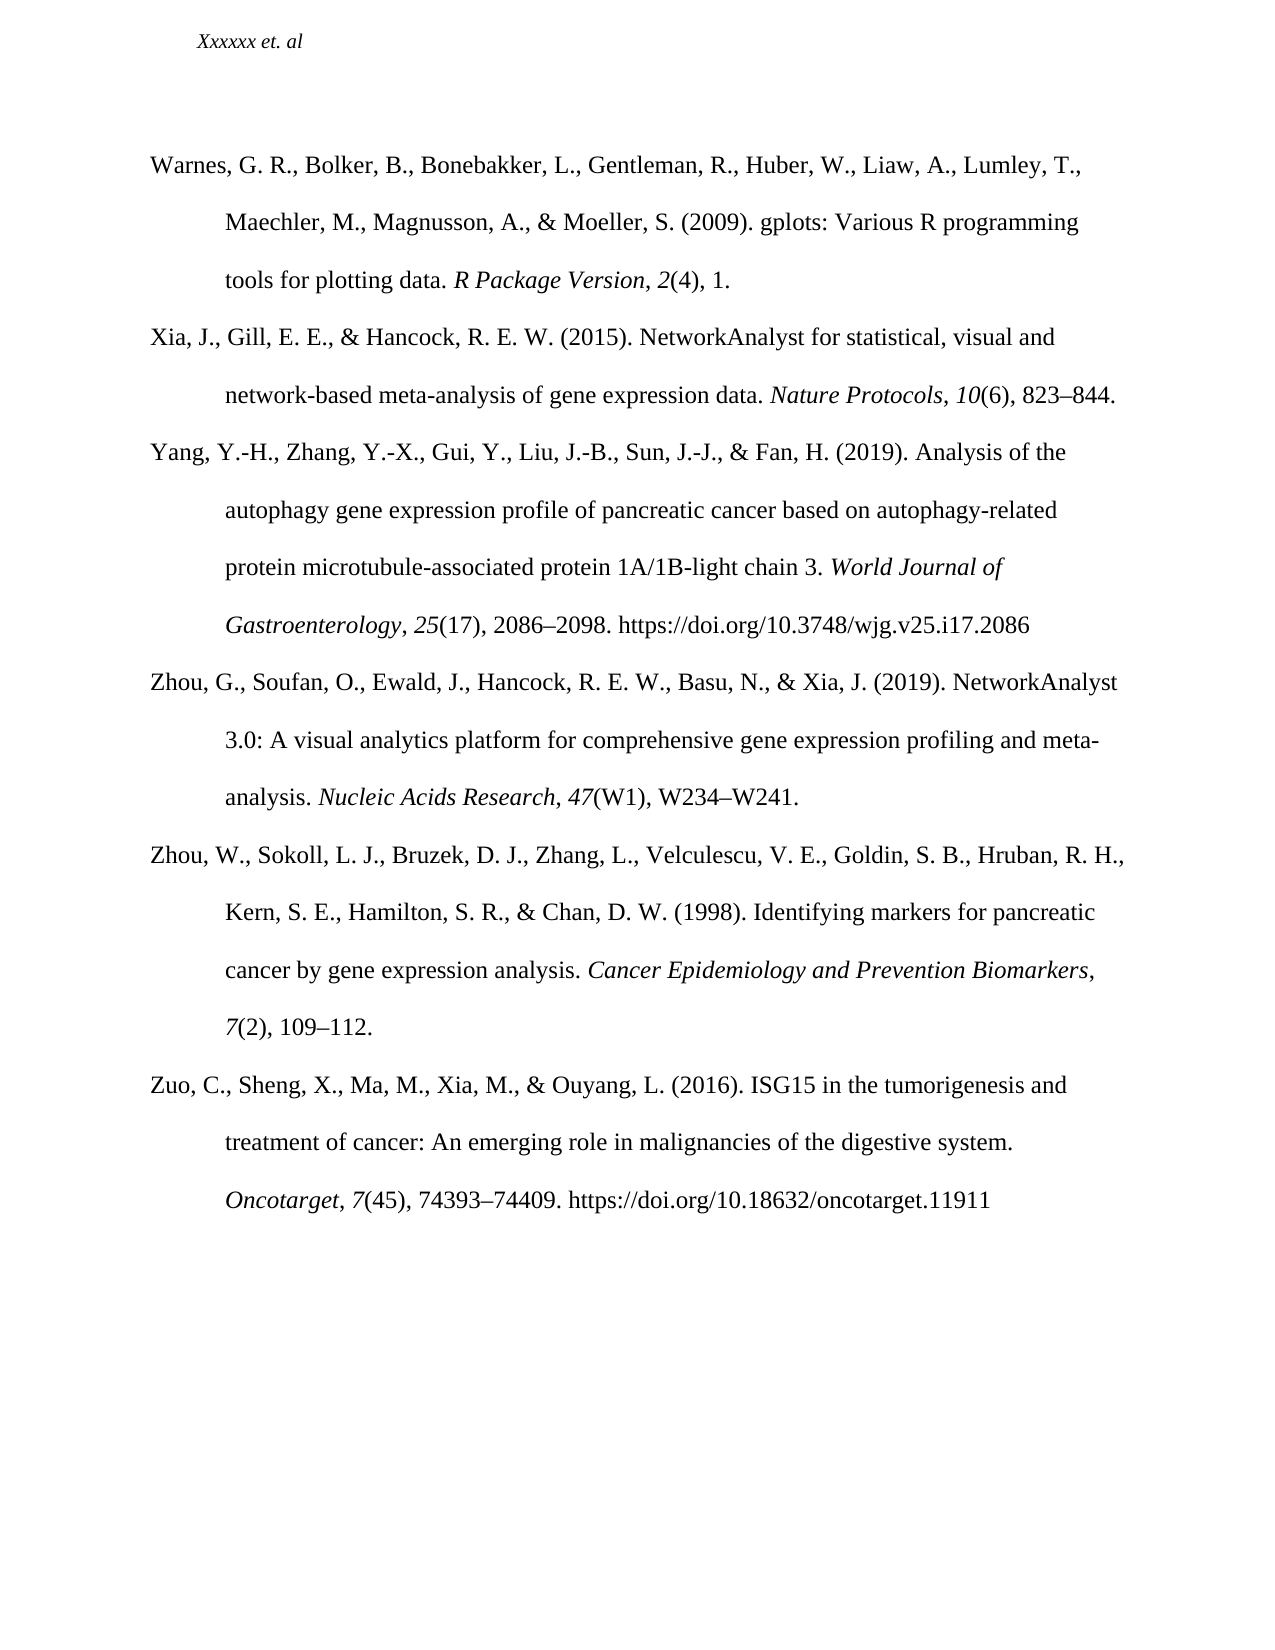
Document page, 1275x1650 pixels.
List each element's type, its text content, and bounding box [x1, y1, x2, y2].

text Zhou, W., Sokoll, L. J., Bruzek, D. J., Zhang, L., Velculescu, V. E., Goldin, S. B., Hruban, R. H., Kern, S. E., Hamilton, S. R., & Chan, D. W. (1998). Identifying markers for pancreatic cancer by gene expression analysis. Cancer Epidemiology and Prevention Biomarkers, 7(2), 109–112. [150, 840, 1125, 1041]
text Zuo, C., Sheng, X., Ma, M., Xia, M., & Ouyang, L. (2016). ISG15 in the tumorigenesis and treatment of cancer: An emerging role in malignancies of the digestive system. Oncotarget, 7(45), 74393–74409. https://doi.org/10.18632/oncotarget.11911 [150, 1070, 1125, 1214]
text Xia, J., Gill, E. E., & Hancock, R. E. W. (2015). NetworkAnalyst for statistical, visual and network-based meta-analysis of gene expression data. Nature Protocols, 10(6), 823–844. [150, 322, 1125, 409]
text Zhou, G., Soufan, O., Ewald, J., Hancock, R. E. W., Basu, N., & Xia, J. (2019). NetworkAnalyst 3.0: A visual analytics platform for comprehensive gene expression profiling and meta-analysis. Nucleic Acids Research, 47(W1), W234–W241. [150, 667, 1125, 811]
text Warnes, G. R., Bolker, B., Bonebakker, L., Gentleman, R., Huber, W., Liaw, A., Lumley, T., Maechler, M., Magnusson, A., & Moeller, S. (2009). gplots: Various R programming tools for plotting data. R Package Version, 2(4), 1. [150, 150, 1125, 294]
text Yang, Y.-H., Zhang, Y.-X., Gui, Y., Liu, J.-B., Sun, J.-J., & Fan, H. (2019). Analysis of the autophagy gene expression profile of pancreatic cancer based on autophagy-related protein microtubule-associated protein 1A/1B-light chain 3. World Journal of Gastroenterology, 25(17), 2086–2098. https://doi.org/10.3748/wjg.v25.i17.2086 [150, 437, 1125, 639]
